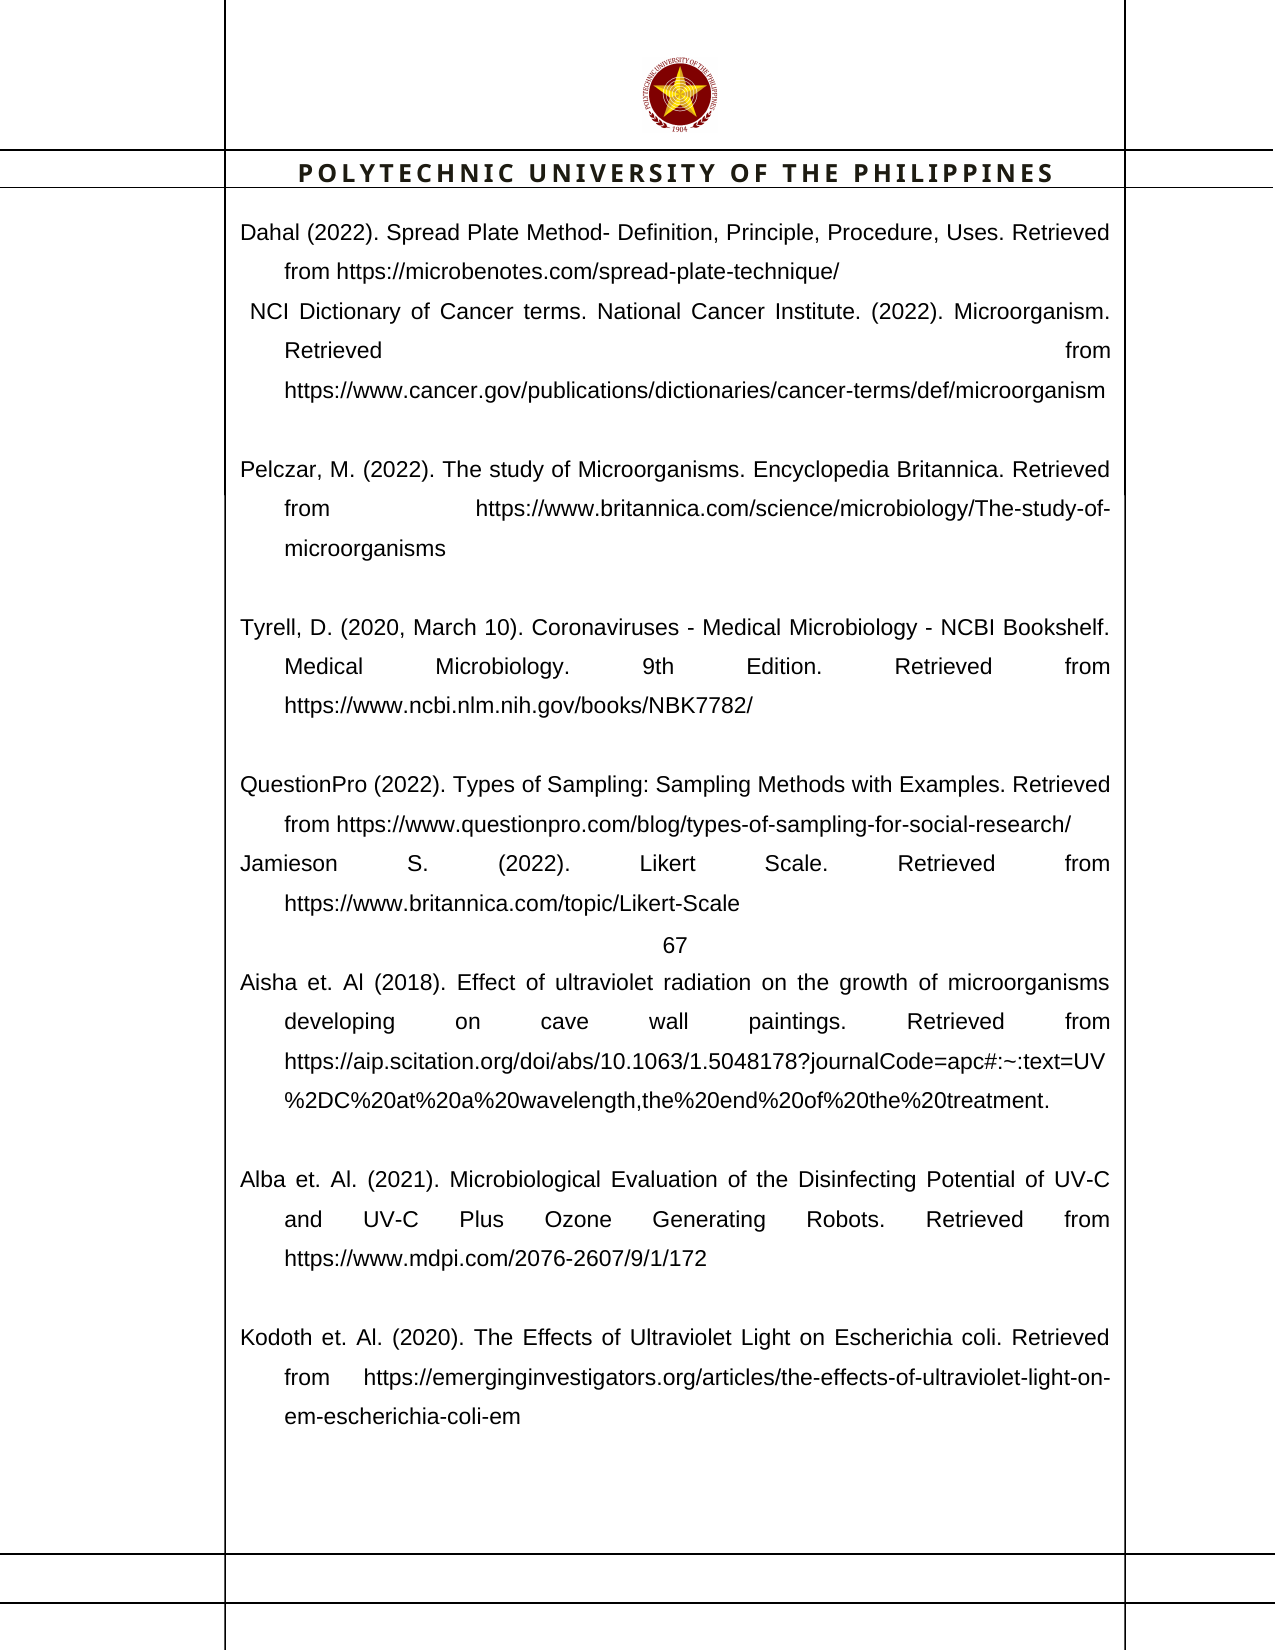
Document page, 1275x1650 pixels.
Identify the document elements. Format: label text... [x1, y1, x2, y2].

text Aisha et. Al (2018). Effect of ultraviolet radiation on the growth of microorganisms developing on cave wall paintings. Retrieved from https://aip.scitation.org/doi/abs/10.1063/1.5048178?journalCode=apc#:~:text=UV%2DC%20at%20a%20wavelength,the%20end%20of%20the%20treatment. [240, 969, 1111, 1113]
picture [642, 57, 718, 133]
text Pelczar, M. (2022). The study of Microorganisms. Encyclopedia Britannica. Retrieved from https://www.britannica.com/science/microbiology/The-study-of-microorganisms [240, 456, 1111, 561]
text Tyrell, D. (2020, March 10). Coronaviruses - Medical Microbiology - NCBI Bookshelf. Medical Microbiology. 9th Edition. Retrieved from https://www.ncbi.nlm.nih.gov/books/NBK7782/ [240, 613, 1111, 719]
text Dahal (2022). Spread Plate Method- Definition, Principle, Procedure, Uses. Retrieved from https://microbenotes.com/spread-plate-technique/ [240, 219, 1111, 284]
text Alba et. Al. (2021). Microbiological Evaluation of the Disinfecting Potential of UV-C and UV-C Plus Ozone Generating Robots. Retrieved from https://www.mdpi.com/2076-2607/9/1/172 [240, 1166, 1111, 1271]
text Kodoth et. Al. (2020). The Effects of Ultraviolet Light on Escherichia coli. Retrieved from https://emerginginvestigators.org/articles/the-effects-of-ultraviolet-light-on-em-escherichia-coli-em [240, 1324, 1111, 1429]
text Jamieson S. (2022). Likert Scale. Retrieved from https://www.britannica.com/topic/Likert-Scale [240, 850, 1111, 916]
text QuestionPro (2022). Types of Sampling: Sampling Methods with Examples. Retrieved from https://www.questionpro.com/blog/types-of-sampling-for-social-research/ [240, 771, 1111, 837]
text NCI Dictionary of Cancer terms. National Cancer Institute. (2022). Microorganism. Retrieved from https://www.cancer.gov/publications/dictionaries/cancer-terms/def/microorganism [240, 298, 1111, 403]
